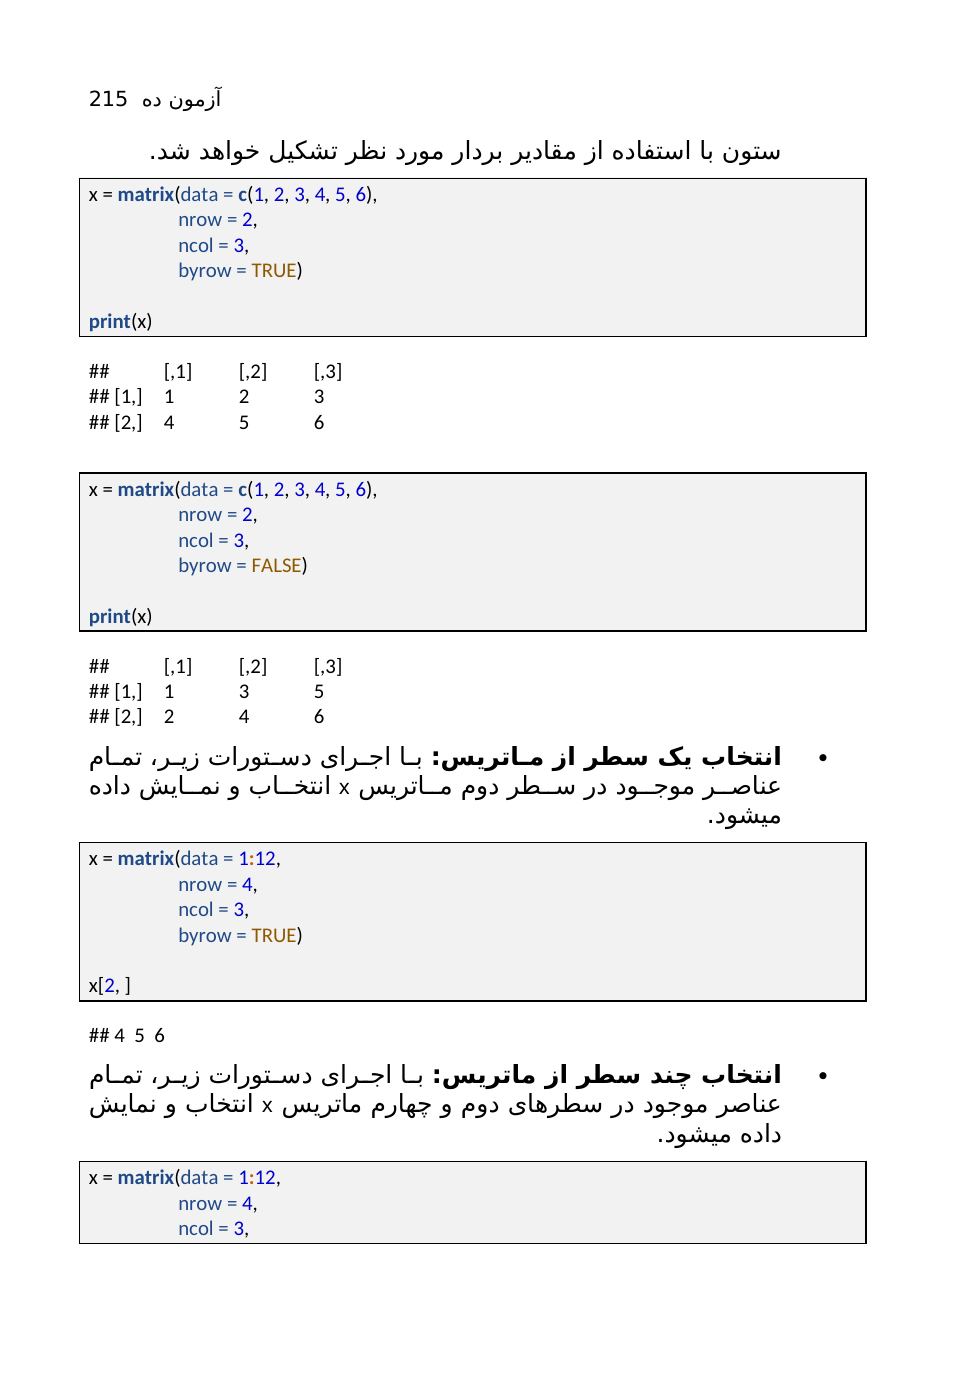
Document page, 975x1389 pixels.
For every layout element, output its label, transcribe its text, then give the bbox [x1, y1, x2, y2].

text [80, 1162, 865, 1243]
list انتخاب چند سطر از ماتریس: با اجرای دستورات زیر، تمام عناصر موجود در سطرهای دوم و چهارم ماتریس x انتخاب و نمایش داده می‏شود. [89, 1060, 819, 1148]
list انتخاب یک سطر از ماتریس: با اجرای دستورات زیر، تمام عناصر موجود در سطر دوم ماتریس x انتخاب و نمایش داده می‏شود. [89, 742, 819, 829]
text x = matrix(data = 1:12, nrow = 4, ncol = 3, byrow = TRUE) x[2, ] [80, 843, 865, 1000]
text ## 4 5 6 [89, 1022, 857, 1048]
text ## [,1] [,2] [,3] ## [1,] 1 3 5 ## [2,] 2 4 6 [89, 653, 857, 729]
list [89, 136, 819, 165]
text ## [,1] [,2] [,3] ## [1,] 1 2 3 ## [2,] 4 5 6 [89, 358, 857, 434]
text x = matrix(data = c(1, 2, 3, 4, 5, 6), nrow = 2, ncol = 3, byrow = TRUE) print(x) [80, 179, 865, 336]
text x = matrix(data = c(1, 2, 3, 4, 5, 6), nrow = 2, ncol = 3, byrow = FALSE) print(x) [80, 474, 865, 630]
